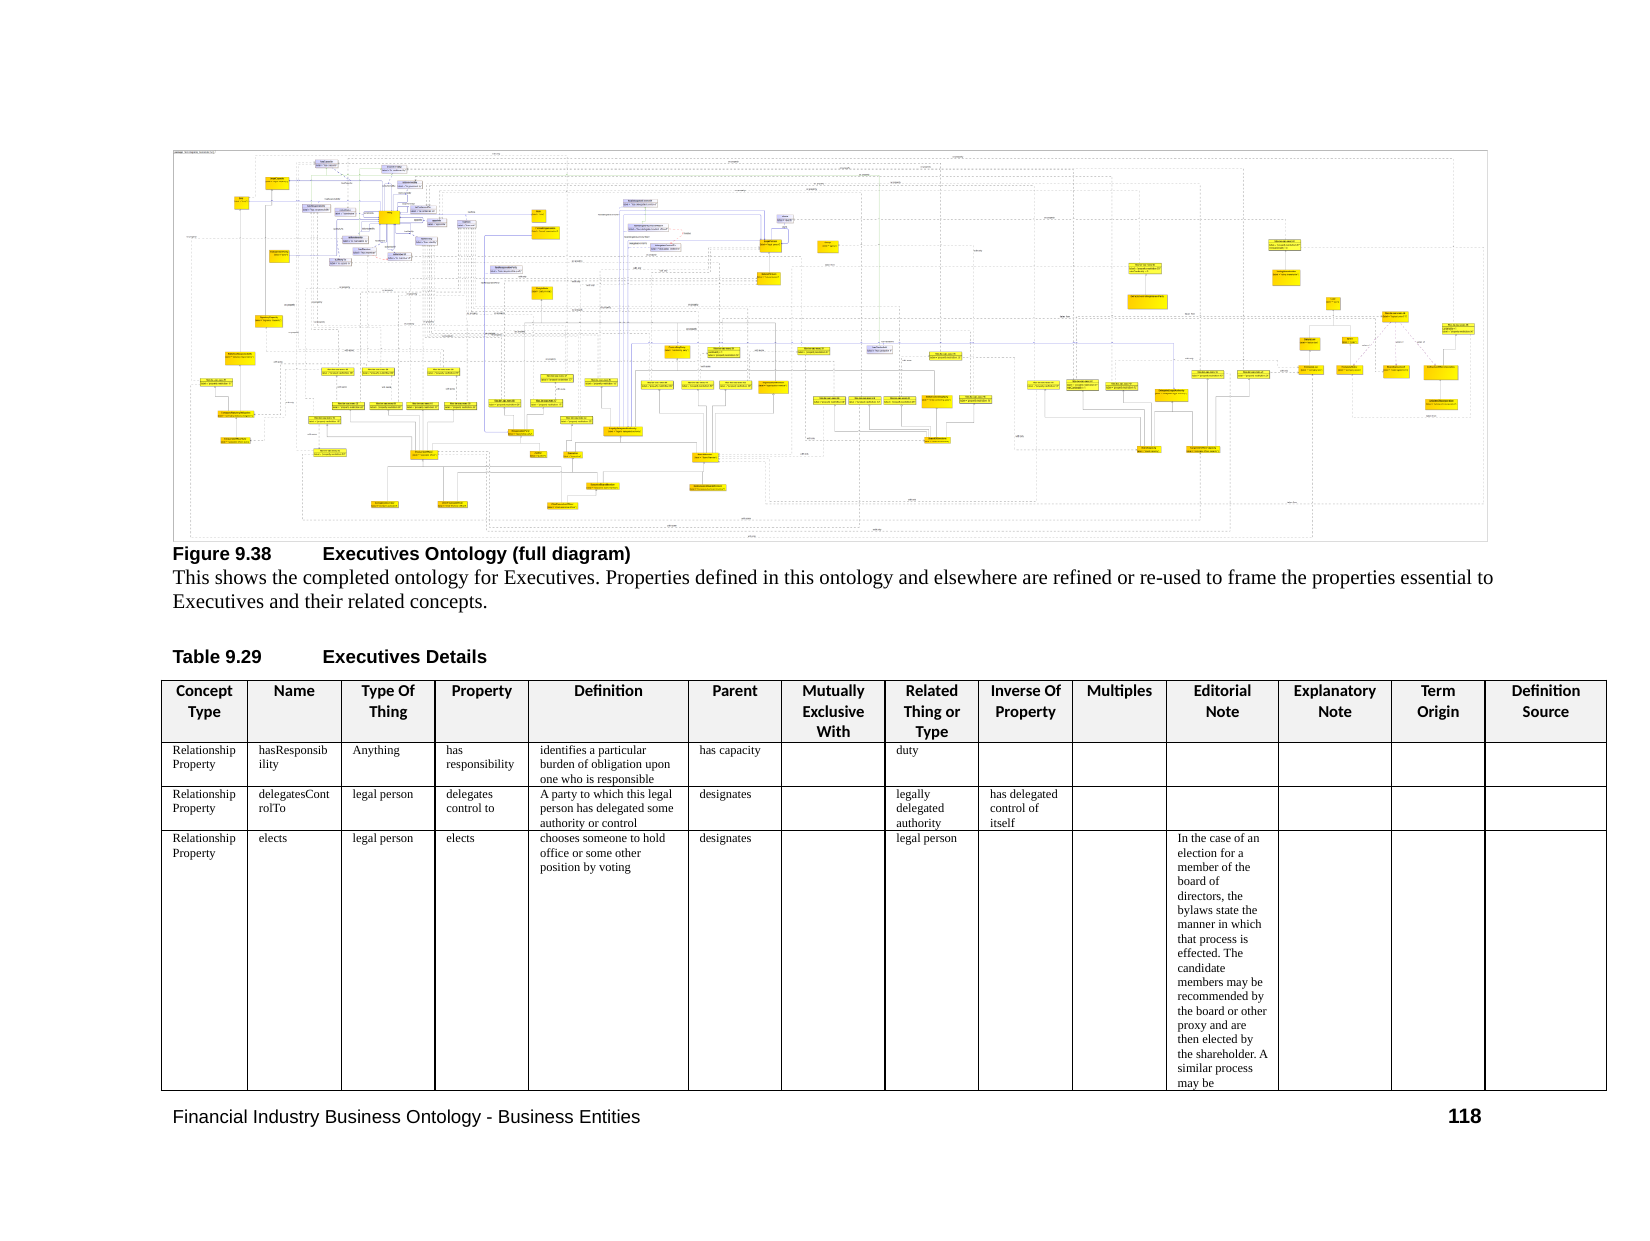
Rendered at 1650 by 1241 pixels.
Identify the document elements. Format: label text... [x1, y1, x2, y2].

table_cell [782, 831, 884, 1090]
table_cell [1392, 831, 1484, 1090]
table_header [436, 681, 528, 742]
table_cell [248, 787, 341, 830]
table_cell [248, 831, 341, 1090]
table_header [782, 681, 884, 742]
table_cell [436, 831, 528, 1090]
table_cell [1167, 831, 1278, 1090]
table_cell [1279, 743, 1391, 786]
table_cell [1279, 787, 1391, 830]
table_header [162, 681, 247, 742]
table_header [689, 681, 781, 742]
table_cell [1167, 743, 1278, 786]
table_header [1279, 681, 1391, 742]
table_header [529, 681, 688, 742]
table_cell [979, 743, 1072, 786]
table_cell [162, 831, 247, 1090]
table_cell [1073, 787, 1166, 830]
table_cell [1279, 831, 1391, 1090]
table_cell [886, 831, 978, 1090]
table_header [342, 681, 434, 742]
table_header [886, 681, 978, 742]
text Figure 9.38 Executives Ontology (full diagram) [172, 543, 1537, 565]
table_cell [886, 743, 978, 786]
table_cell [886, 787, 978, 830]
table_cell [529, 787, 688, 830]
text Table 9.29 Executives Details [172, 646, 1537, 668]
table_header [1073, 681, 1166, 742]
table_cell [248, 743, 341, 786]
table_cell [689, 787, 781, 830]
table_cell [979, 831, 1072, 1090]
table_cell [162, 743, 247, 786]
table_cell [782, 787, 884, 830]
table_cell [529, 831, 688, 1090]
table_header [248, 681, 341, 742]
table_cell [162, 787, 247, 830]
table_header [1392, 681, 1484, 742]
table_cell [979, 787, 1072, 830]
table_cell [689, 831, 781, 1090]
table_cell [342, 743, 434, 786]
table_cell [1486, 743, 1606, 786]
text This shows the completed ontology for Executives. Properties defined in this ontology and elsewhere are refined or re-used to frame the properties essential to Executives and their related concepts. [172, 565, 1537, 613]
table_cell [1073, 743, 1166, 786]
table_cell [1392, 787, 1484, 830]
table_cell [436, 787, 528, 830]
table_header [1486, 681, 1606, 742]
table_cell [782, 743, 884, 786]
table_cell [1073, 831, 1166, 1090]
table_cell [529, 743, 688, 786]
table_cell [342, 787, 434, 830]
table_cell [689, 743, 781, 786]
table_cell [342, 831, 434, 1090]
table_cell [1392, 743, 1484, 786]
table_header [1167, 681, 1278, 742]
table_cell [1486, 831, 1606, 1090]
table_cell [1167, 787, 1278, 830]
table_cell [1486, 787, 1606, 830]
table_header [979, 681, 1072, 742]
picture [172, 150, 1490, 544]
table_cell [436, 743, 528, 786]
